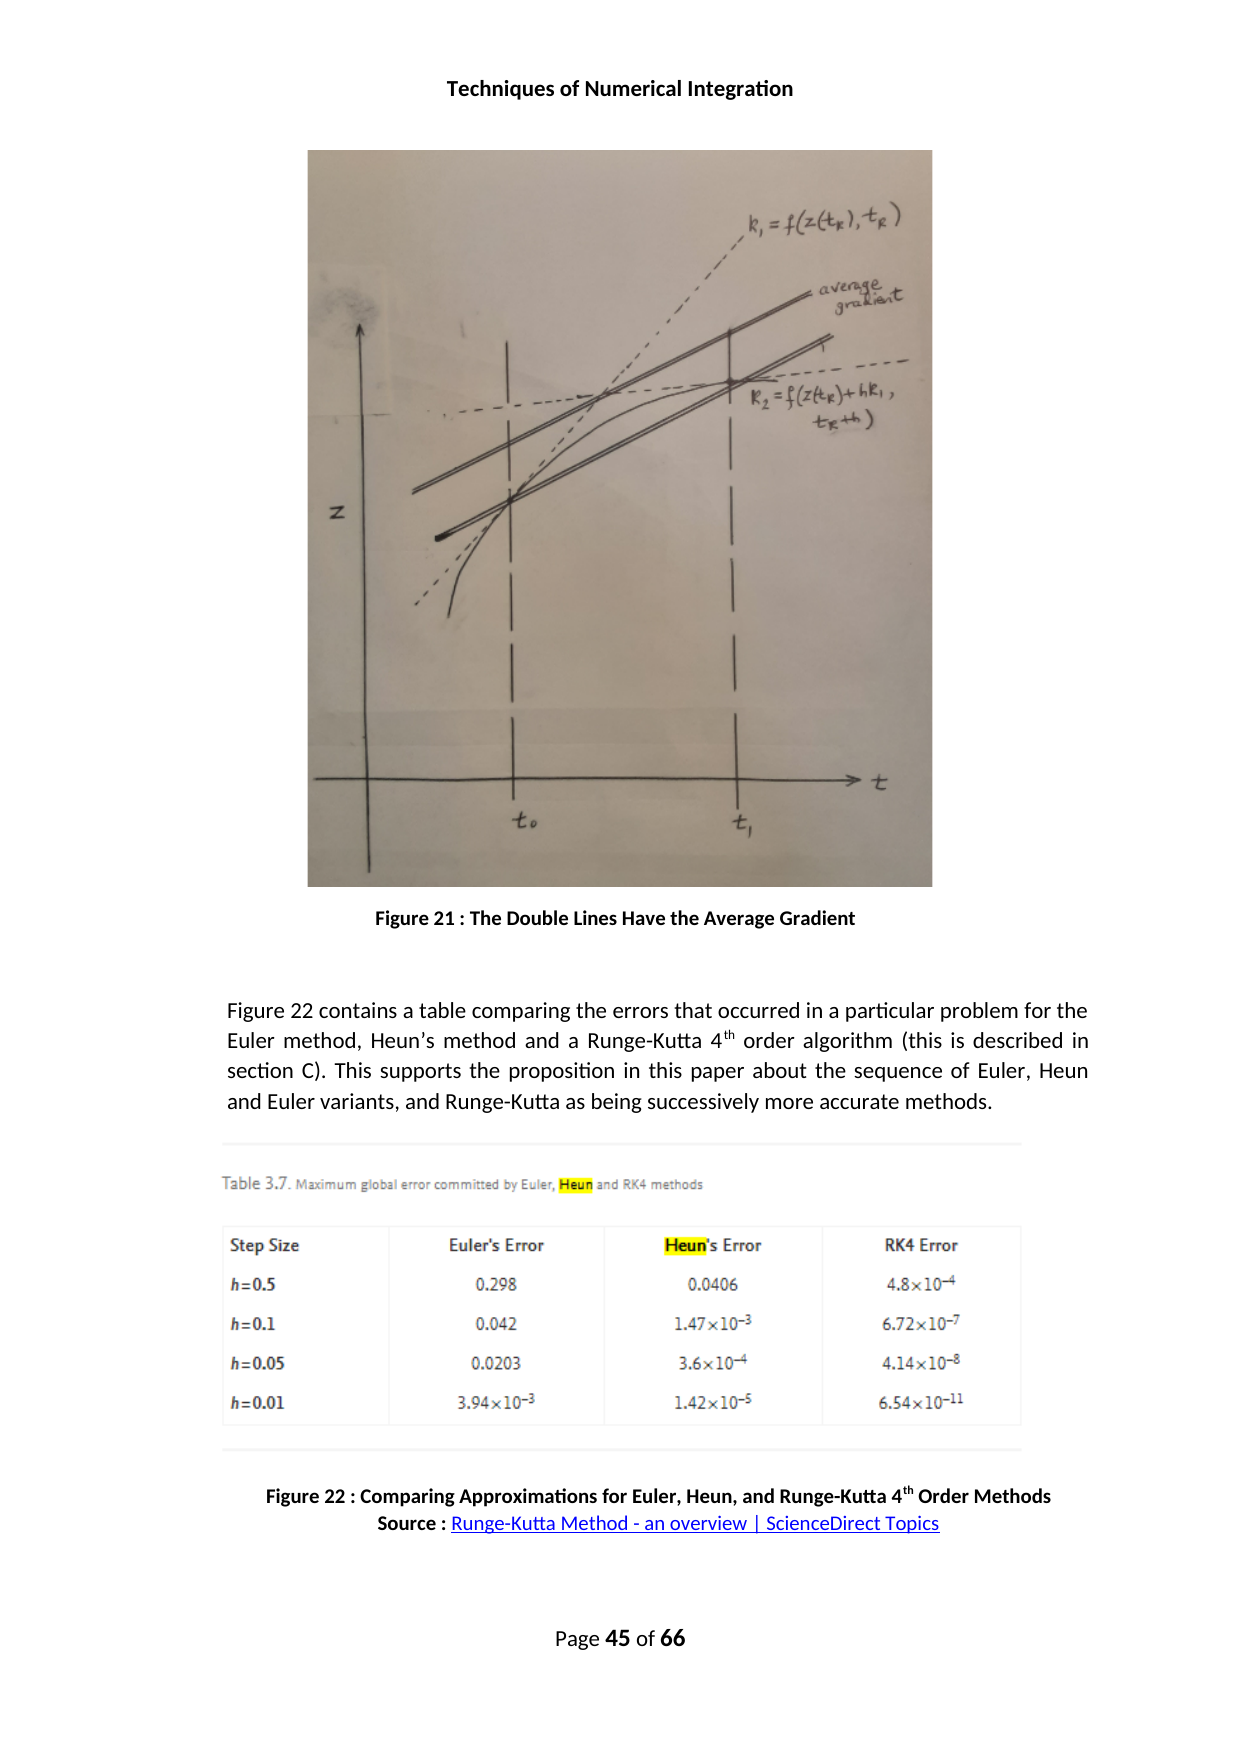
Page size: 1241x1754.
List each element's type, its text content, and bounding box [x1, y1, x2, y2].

text Figure 21 : The Double Lines Have the Average Gradient [150, 905, 1090, 931]
text Figure 22 : Comparing Approximations for Euler, Heun, and Runge-Kutta 4th Order Methods [227, 1483, 1090, 1508]
text Figure 22 contains a table comparing the errors that occurred in a particular problem for the Euler method, Heun’s method and a Runge-Kutta 4th order algorithm (this is described in section C). This supports the proposition in this paper about the sequence of Euler, Heun and Euler variants, and Runge-Kutta as being successively more accurate methods. [227, 996, 1090, 1115]
text Source : Runge-Kutta Method - an overview | ScienceDirect Topics [227, 1510, 1090, 1536]
picture [207, 1133, 1033, 1464]
picture [307, 150, 933, 887]
